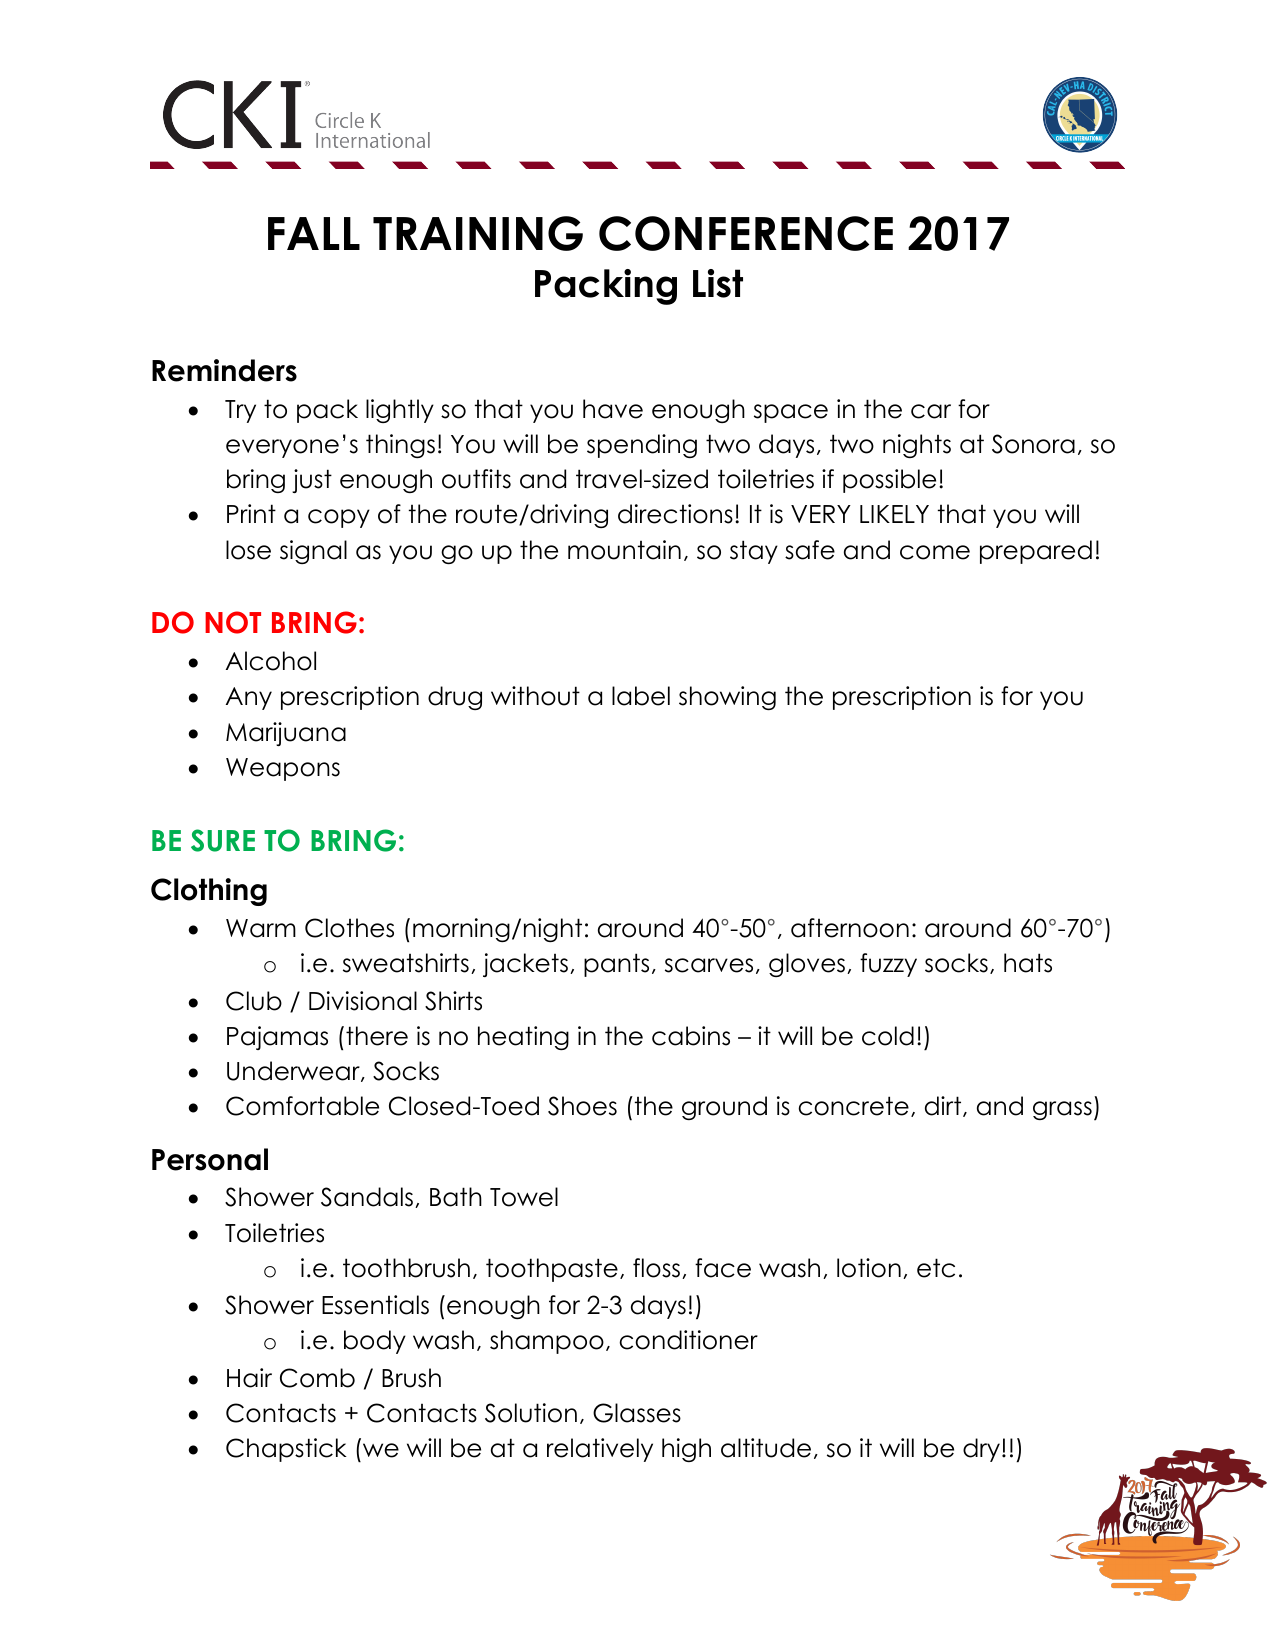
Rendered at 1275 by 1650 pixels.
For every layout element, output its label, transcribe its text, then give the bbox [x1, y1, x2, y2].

list Marijuana [187, 716, 1125, 747]
text Reminders [150, 352, 1125, 388]
list i.e. sweatshirts, jackets, pants, scarves, gloves, fuzzy socks, hats [262, 948, 1125, 980]
list Chapstick (we will be at a relatively high altitude, so it will be dry!!) [187, 1432, 1125, 1463]
list Toiletries [187, 1217, 1125, 1247]
list Contacts + Contacts Solution, Glasses [187, 1397, 1125, 1428]
list Pajamas (there is no heating in the cabins – it will be cold!) [187, 1020, 1125, 1051]
list Alcohol [187, 646, 1125, 676]
text Personal [150, 1141, 1125, 1176]
list Shower Sandals, Bath Towel [187, 1182, 1125, 1212]
text DO NOT BRING: [150, 604, 1125, 640]
picture [150, 75, 1125, 169]
list Any prescription drug without a label showing the prescription is for you [187, 681, 1125, 711]
list i.e. body wash, shampoo, conditioner [262, 1325, 1125, 1357]
list Shower Essentials (enough for 2-3 days!) [187, 1289, 1125, 1320]
list Underwear, Socks [187, 1056, 1125, 1086]
list Print a copy of the route/driving directions! It is VERY LIKELY that you will lose signal as you go up the mountain, so stay safe and come prepared! [187, 499, 1125, 565]
text Packing List [150, 260, 1125, 306]
text Clothing [150, 871, 1125, 907]
picture [1035, 1409, 1275, 1649]
text FALL TRAINING CONFERENCE 2017 [150, 204, 1125, 260]
list Weapons [187, 751, 1125, 782]
list Comfortable Closed-Toed Shoes (the ground is concrete, dirt, and grass) [187, 1091, 1125, 1121]
list i.e. toothbrush, toothpaste, floss, face wash, lotion, etc. [262, 1252, 1125, 1285]
list Warm Clothes (morning/night: around 40°-50°, afternoon: around 60°-70°) [187, 912, 1125, 943]
list Hair Comb / Brush [187, 1362, 1125, 1393]
list Club / Divisional Shirts [187, 985, 1125, 1016]
text BE SURE TO BRING: [150, 822, 1125, 857]
list Try to pack lightly so that you have enough space in the car for everyone’s things! You will be spending two days, two nights at Sonora, so bring just enough outfits and travel-sized toiletries if possible! [187, 393, 1125, 494]
